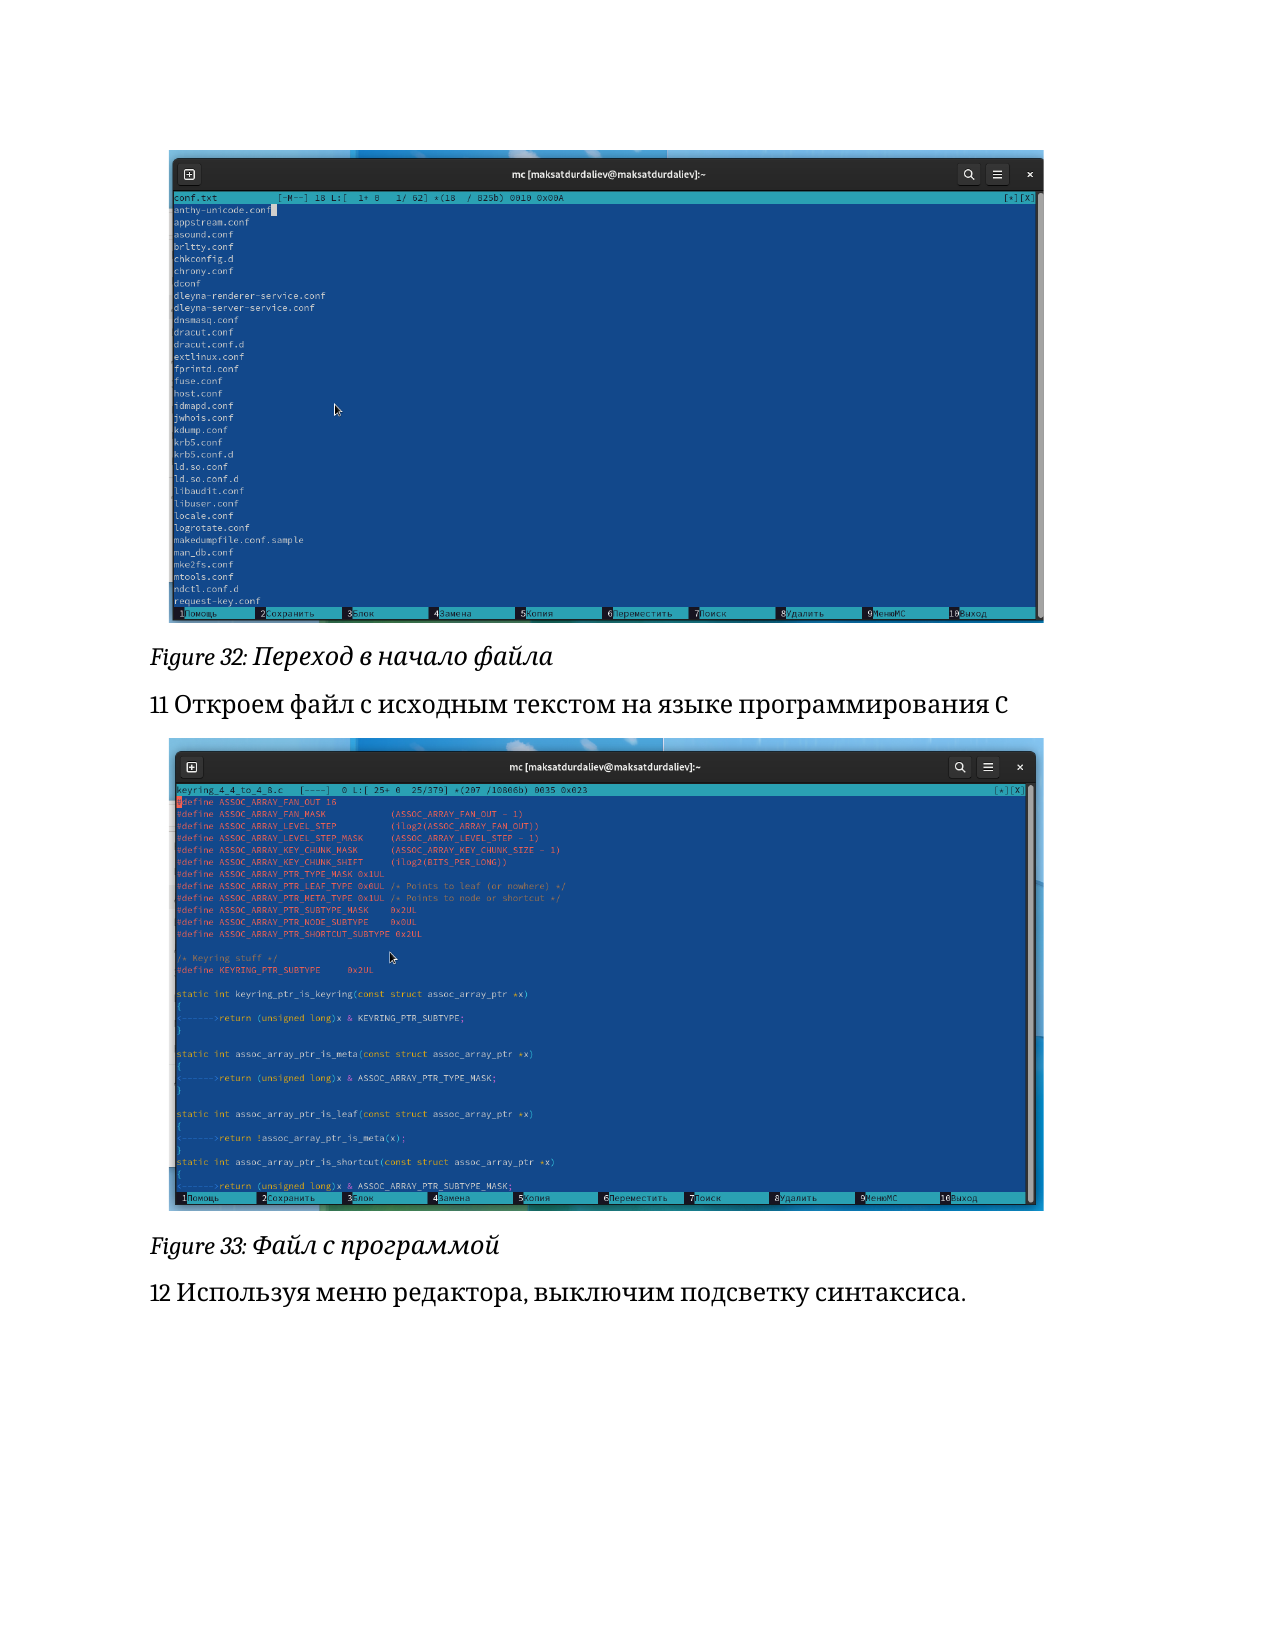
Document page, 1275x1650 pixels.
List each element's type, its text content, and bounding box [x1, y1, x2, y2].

picture [168, 150, 1044, 623]
text Figure 33: Файл с программой [150, 1232, 1125, 1261]
text Figure 32: Переход в начало файла [150, 643, 1125, 672]
picture [168, 738, 1044, 1211]
text 12 Используя меню редактора, выключим подсветку синтаксиса. [150, 1279, 1125, 1308]
text 11 Откроем файл с исходным текстом на языке программирования C [150, 691, 1125, 719]
